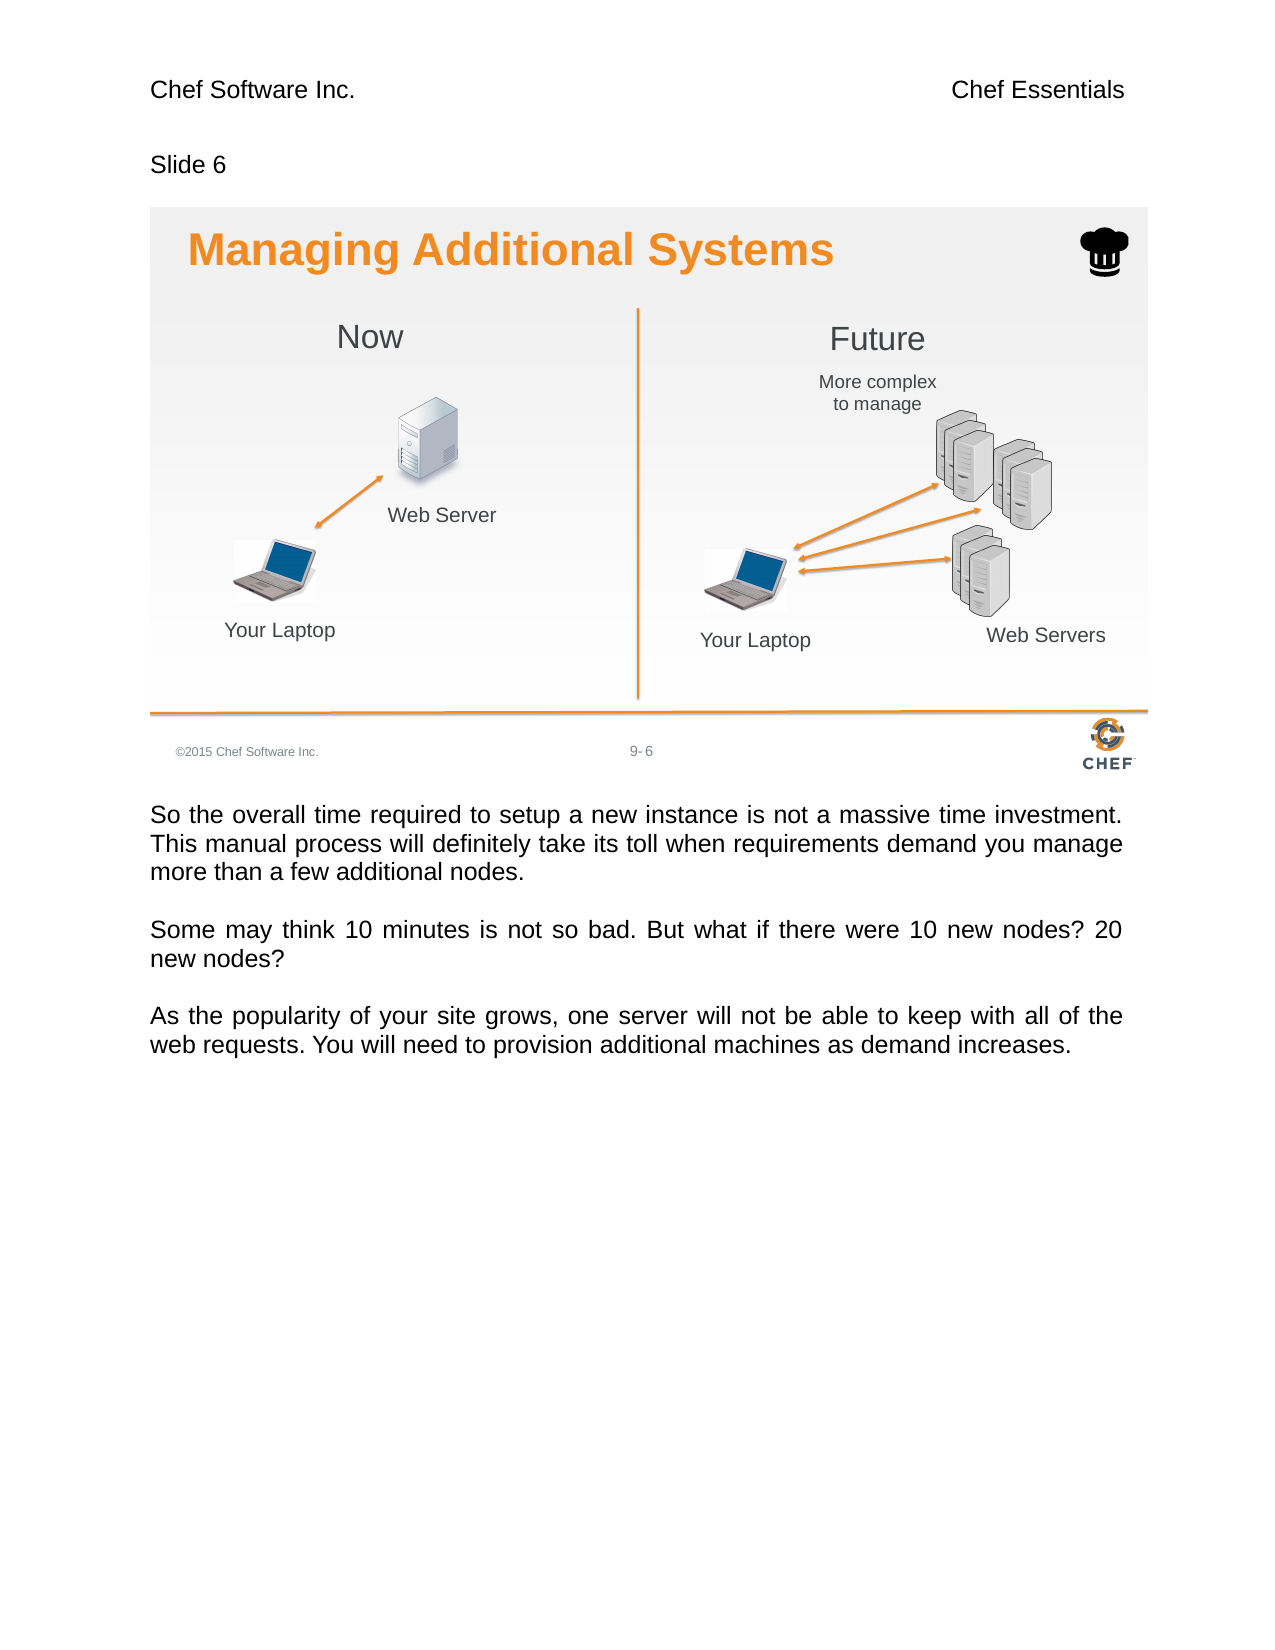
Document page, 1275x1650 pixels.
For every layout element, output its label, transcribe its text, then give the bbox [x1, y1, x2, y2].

text As the popularity of your site grows, one server will not be able to keep with all of the web requests. You will need to provision additional machines as demand increases. [150, 1001, 1125, 1058]
text Some may think 10 minutes is not so bad. But what if there were 10 new nodes? 20 new nodes? [150, 915, 1125, 972]
text Slide 6 [150, 150, 1125, 179]
text So the overall time required to setup a new instance is not a massive time investment. This manual process will definitely take its toll when requirements demand you manage more than a few additional nodes. [150, 800, 1125, 886]
